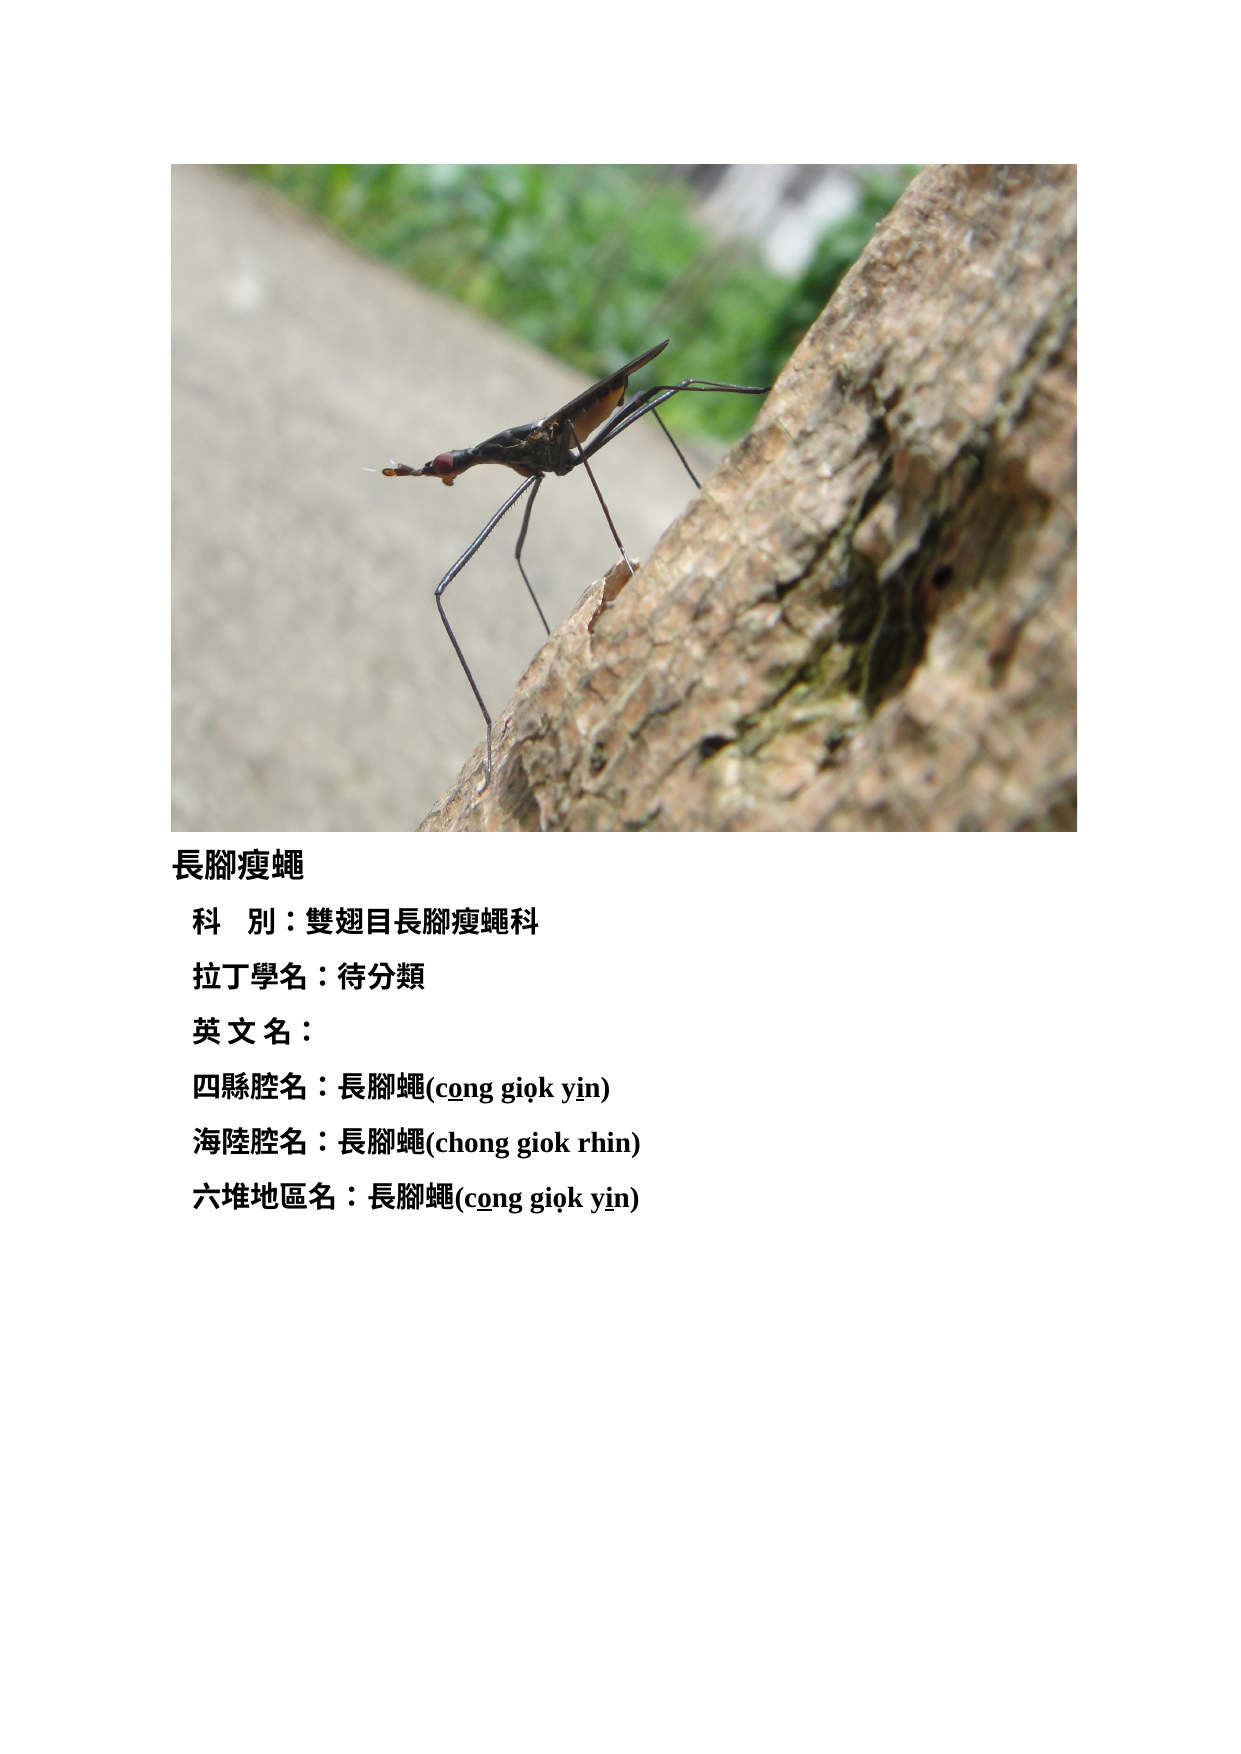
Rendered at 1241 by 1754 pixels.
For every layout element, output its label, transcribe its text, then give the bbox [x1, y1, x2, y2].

table_header [160, 165, 1078, 839]
picture [170, 164, 1078, 832]
table_cell 長腳瘦蠅 科 別：雙翅目長腳瘦蠅科 拉丁學名：待分類 英 文 名： 四縣腔名：長腳蠅(cong giọk yin) 海陸腔名：長腳蠅(chong giok rhin) 六堆地區名：長腳蠅(cong giọk yin) [160, 839, 1078, 1223]
